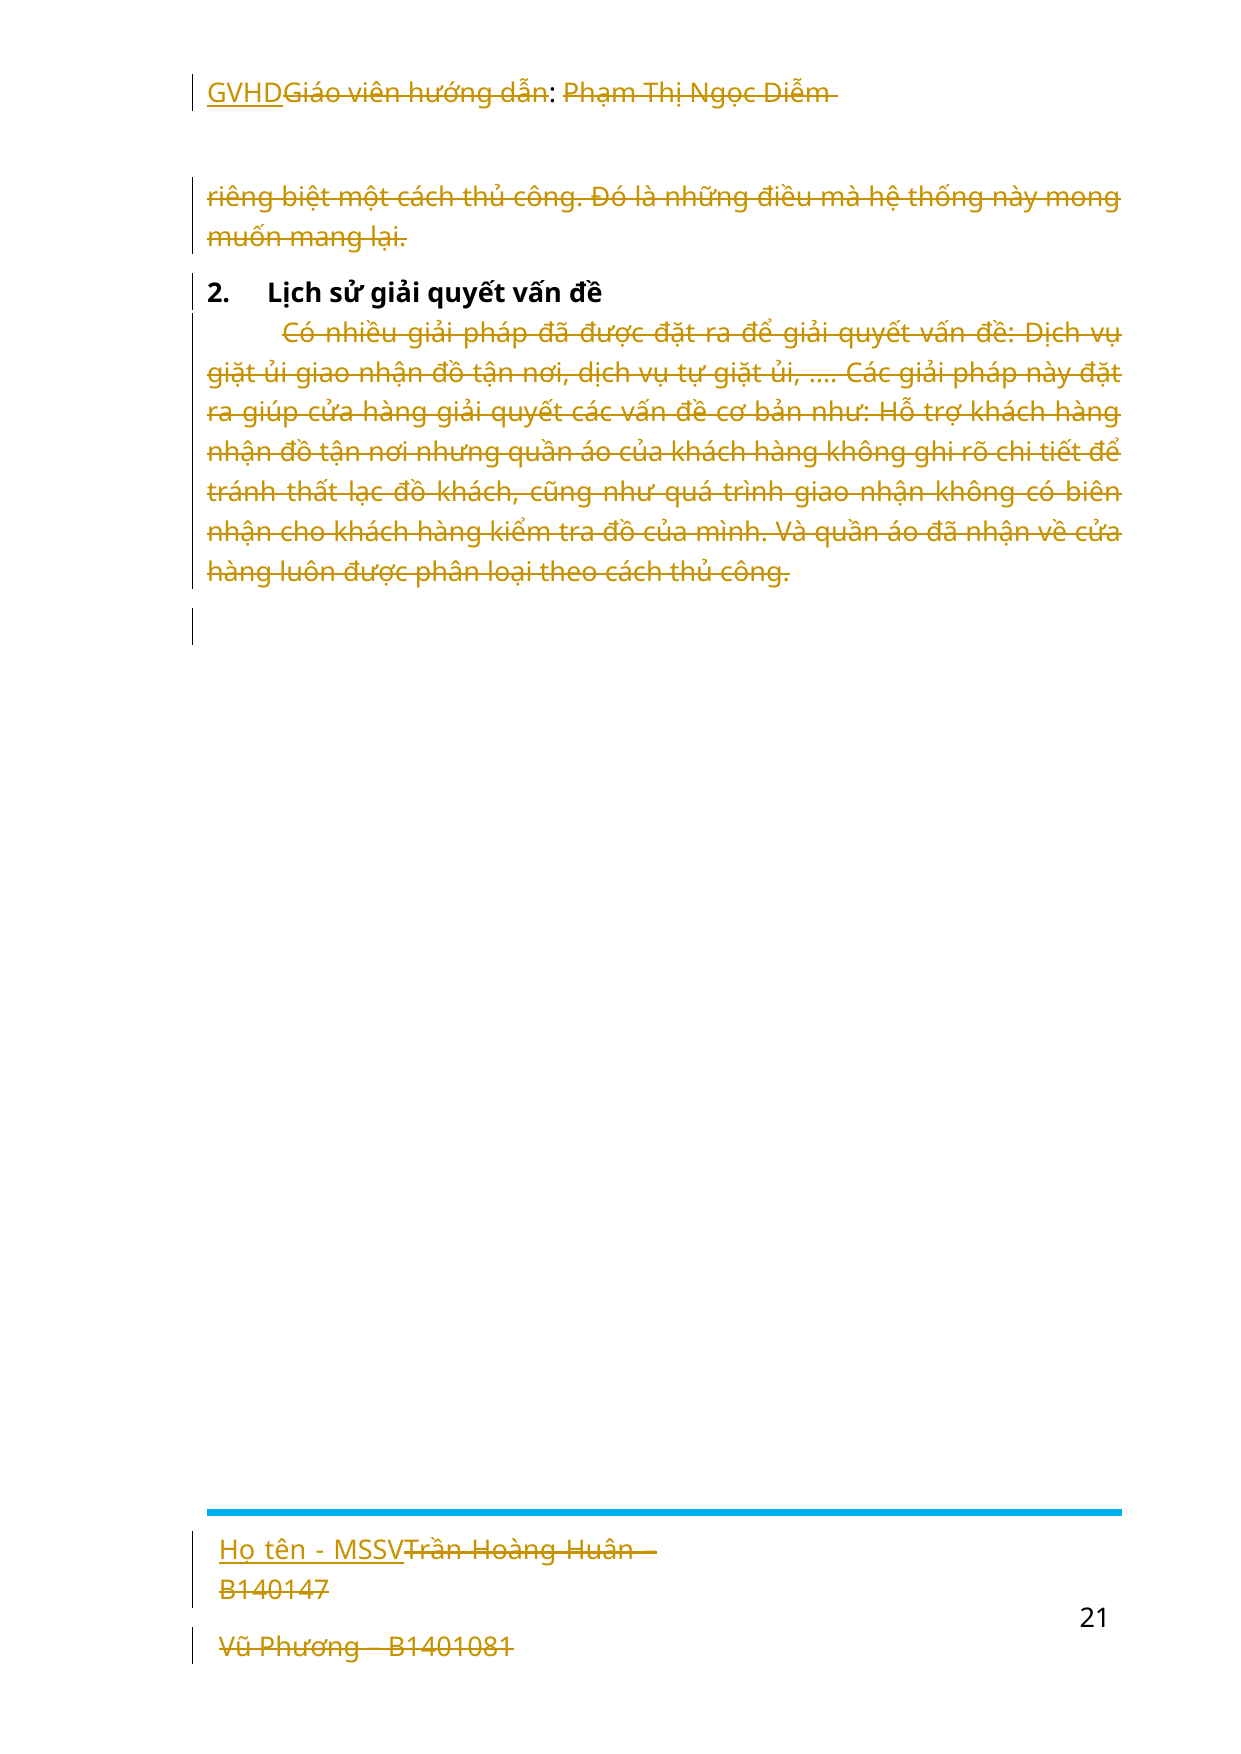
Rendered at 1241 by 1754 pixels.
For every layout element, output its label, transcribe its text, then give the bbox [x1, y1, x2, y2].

subtitle Lịch sử giải quyết vấn đề [207, 273, 1122, 310]
